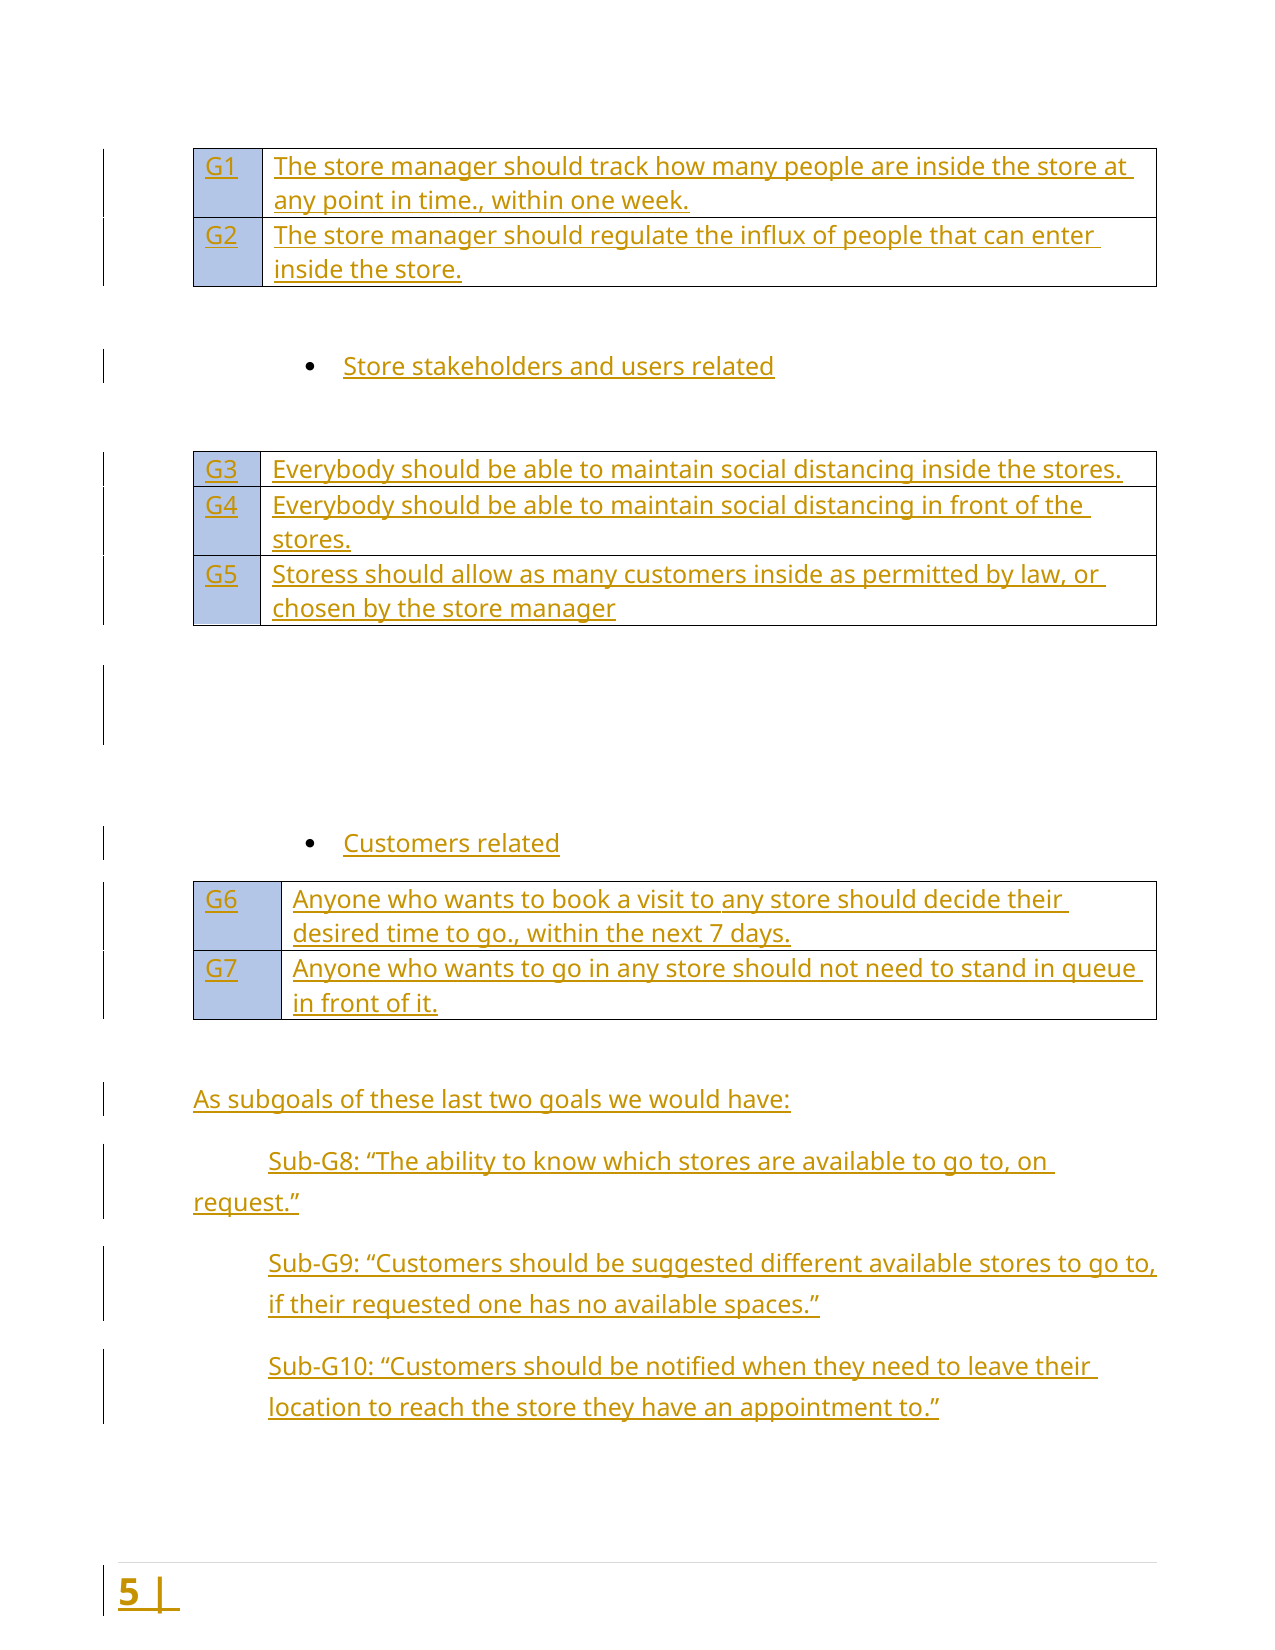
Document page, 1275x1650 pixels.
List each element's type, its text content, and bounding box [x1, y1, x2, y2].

text As subgoals of these last two goals we would have: [118, 1082, 1157, 1116]
table_header The store manager should track how many people are inside the store at any point in time [263, 149, 1156, 217]
table_cell The store manager should regulate the influx of people that can enter inside the store. [263, 218, 1156, 286]
table_cell Store should allow as many customers inside as permitted by law [261, 556, 1156, 624]
table_header G3 [194, 452, 260, 486]
text Sub-G10: “Customers should be notified when they need to leave their location to reach the store they have an appointment to.” [268, 1349, 1157, 1423]
table_cell Everybody should be able to maintain social distancing in front of the stores. [261, 487, 1156, 555]
text Sub-G9: “Customers should be suggested different available stores to go to, if their requested one has no available spaces.” [268, 1277, 1157, 1321]
table_cell Anyone who wants to go in any store should not need to stand in queue in front of it. [282, 951, 1156, 1019]
table_header G6 [194, 882, 281, 950]
table_header Anyone who wants to book a visit to any store should decide their desired time to go [282, 882, 1156, 950]
list Store stakeholders and users [306, 349, 1157, 383]
table_cell G4 [194, 487, 260, 555]
list Customers [306, 826, 1157, 860]
table_cell G2 [194, 218, 262, 286]
table_header G1 [194, 149, 262, 217]
text Sub-G9: “Customers should be suggested different available stores to go to, if their requested one has no available spaces.” [268, 1246, 1157, 1275]
text Sub-G8: “The ability to know which stores are available to go to, on request.” [193, 1144, 1157, 1218]
table_cell G7 [194, 951, 281, 1019]
table_cell G5 [194, 556, 260, 624]
table_header Everybody should be able to maintain social distancing inside the stores. [261, 452, 1156, 486]
